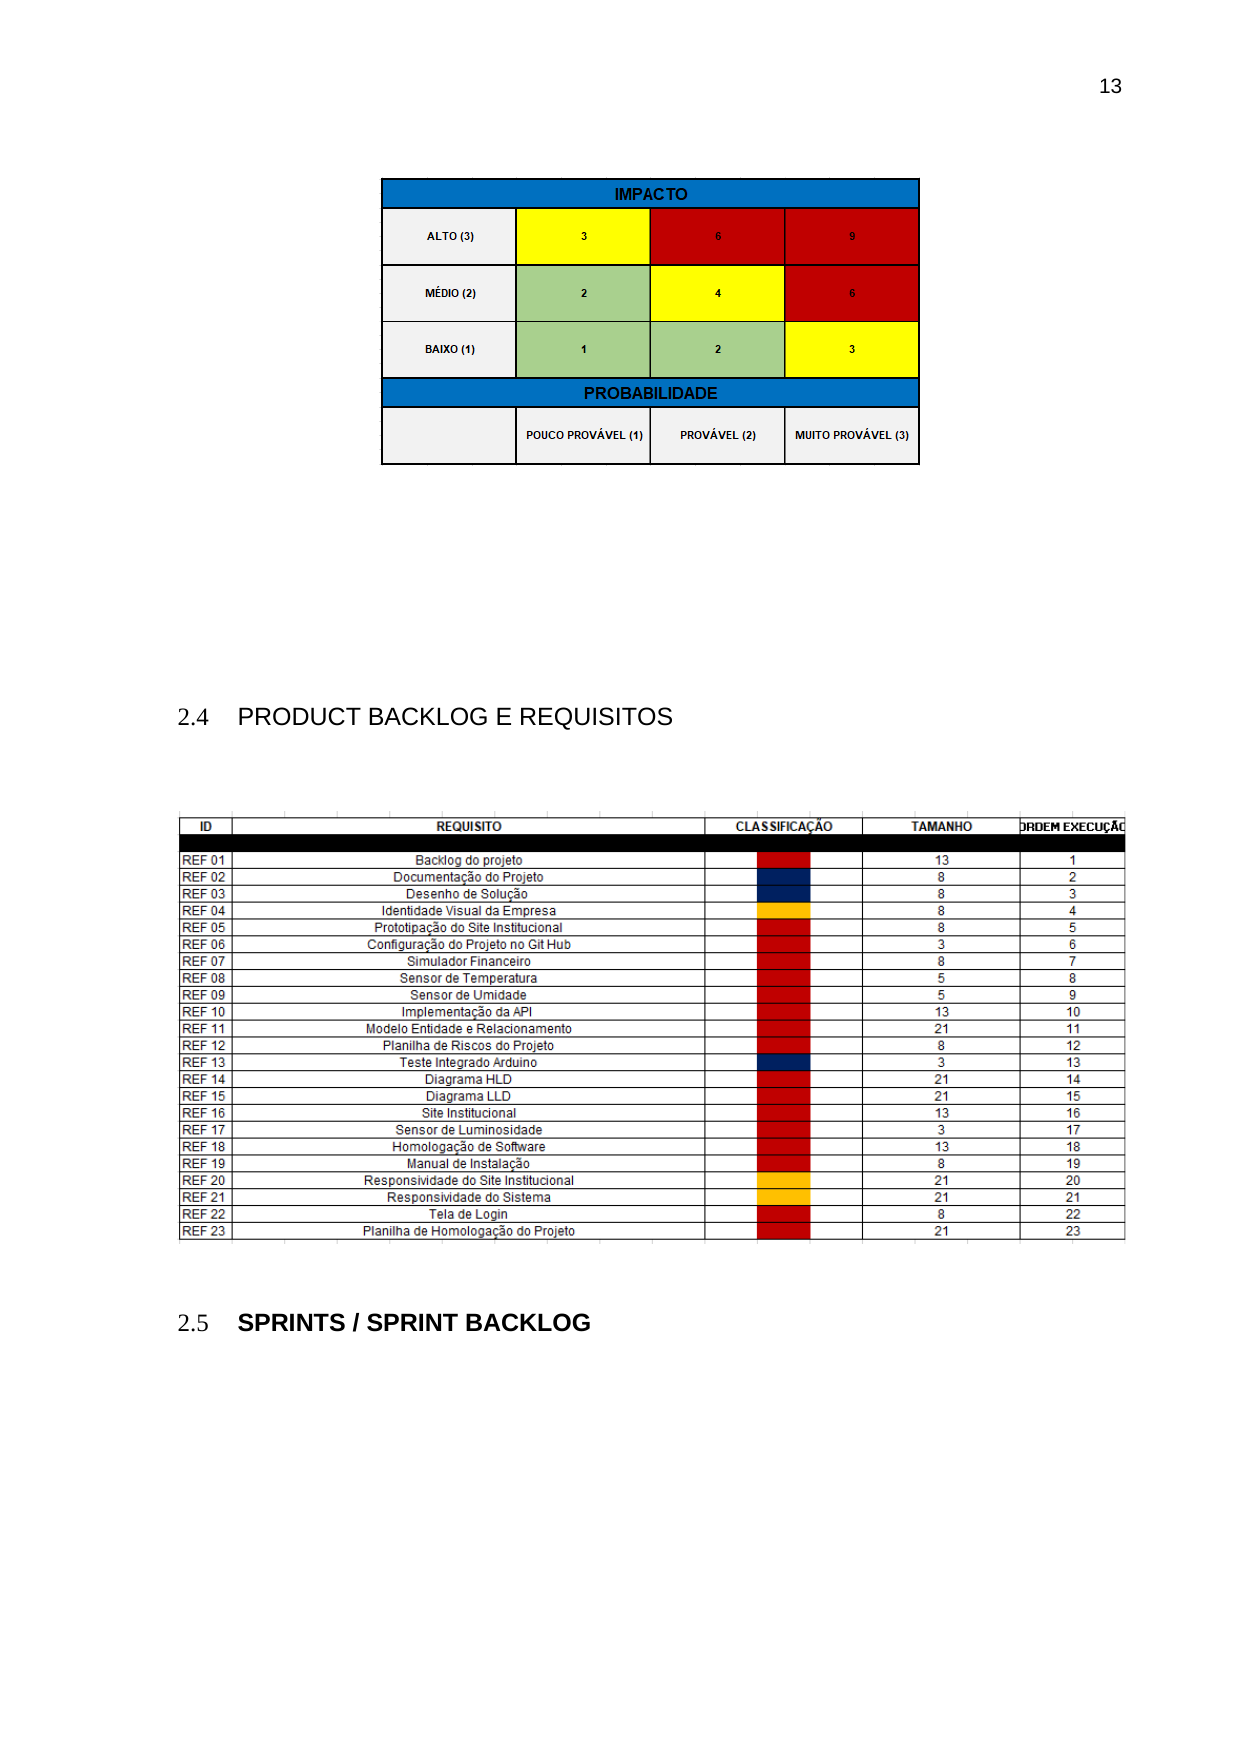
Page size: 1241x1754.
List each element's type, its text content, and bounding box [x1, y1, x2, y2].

picture [177, 811, 1126, 1244]
subtitle PRODUCT BACKLOG e requisitos [177, 702, 1122, 731]
subtitle Sprints / sprint backlog [177, 1307, 1122, 1336]
picture [379, 177, 920, 466]
